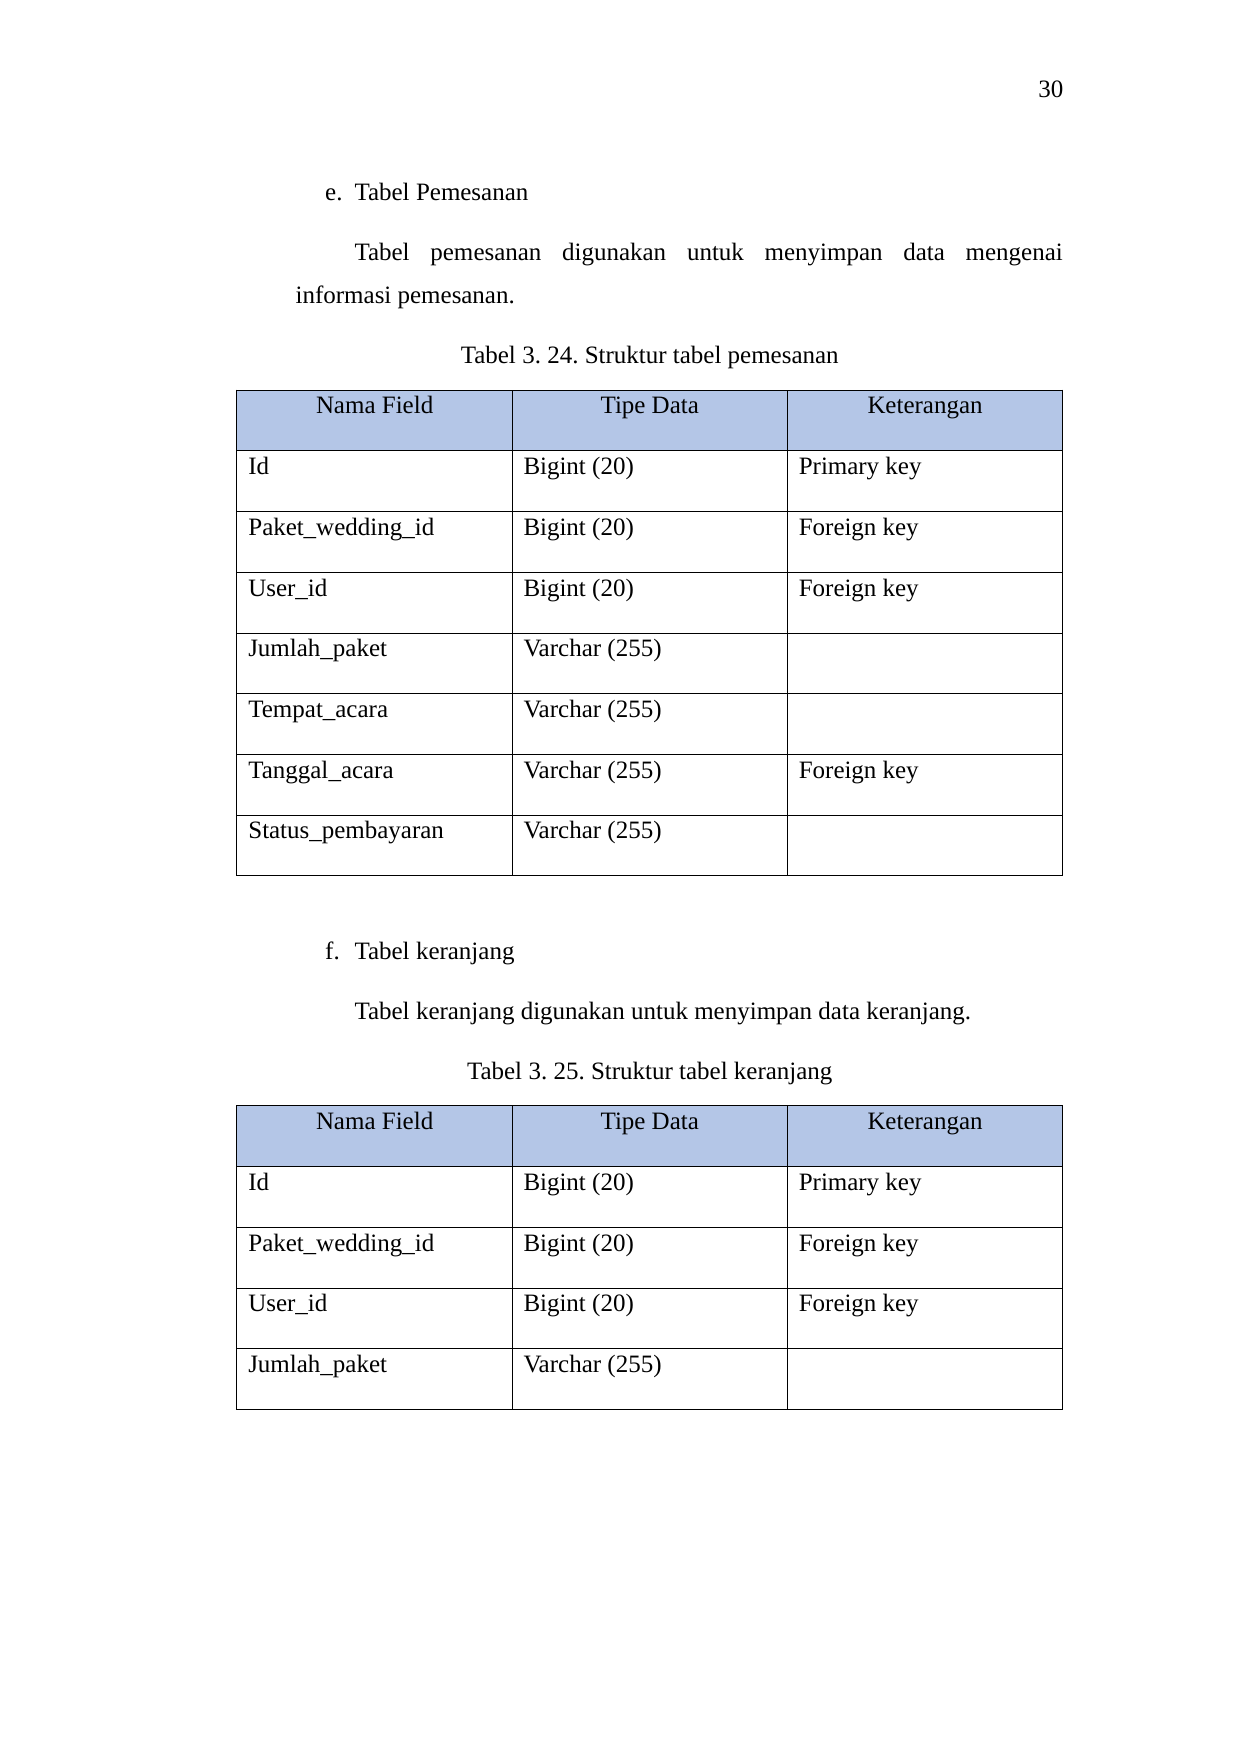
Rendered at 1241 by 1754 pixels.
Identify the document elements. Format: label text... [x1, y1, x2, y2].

table_header Nama Field [237, 391, 512, 450]
text Tabel 3. 25. Struktur tabel keranjang [236, 1056, 1063, 1084]
table_cell Primary key [788, 451, 1062, 511]
table_header Keterangan [788, 1106, 1062, 1166]
list Tabel Pemesanan [325, 177, 1063, 206]
table_cell Varchar (255) [513, 755, 787, 814]
table_header Keterangan [788, 391, 1062, 450]
table_cell User_id [237, 1289, 512, 1348]
table_cell Varchar (255) [513, 634, 787, 693]
text Tabel pemesanan digunakan untuk menyimpan data mengenai informasi pemesanan. [295, 237, 1063, 309]
table_cell Id [237, 451, 512, 511]
table_cell Id [237, 1167, 512, 1227]
table_cell Bigint (20) [513, 1167, 787, 1227]
table_cell Jumlah_paket [237, 634, 512, 693]
table_cell [788, 634, 1062, 693]
table_cell Varchar (255) [513, 816, 787, 875]
table_cell User_id [237, 573, 512, 632]
table_cell Tempat_acara [237, 694, 512, 754]
table_cell Bigint (20) [513, 1228, 787, 1287]
table_cell Tanggal_acara [237, 755, 512, 814]
table_cell Bigint (20) [513, 1289, 787, 1348]
table_cell Varchar (255) [513, 1349, 787, 1409]
table_cell Jumlah_paket [237, 1349, 512, 1409]
table_cell Foreign key [788, 1228, 1062, 1287]
table_cell [788, 694, 1062, 754]
table_header Tipe Data [513, 1106, 787, 1166]
table_cell Varchar (255) [513, 694, 787, 754]
table_cell [788, 1349, 1062, 1409]
text Tabel 3. 24. Struktur tabel pemesanan [236, 340, 1063, 369]
table_cell Bigint (20) [513, 451, 787, 511]
table_cell [788, 816, 1062, 875]
table_cell Foreign key [788, 512, 1062, 572]
table_header Tipe Data [513, 391, 787, 450]
list Tabel keranjang [325, 936, 1063, 965]
table_cell Foreign key [788, 573, 1062, 632]
text Tabel keranjang digunakan untuk menyimpan data keranjang. [295, 996, 1063, 1025]
table_cell Paket_wedding_id [237, 1228, 512, 1287]
table_cell Primary key [788, 1167, 1062, 1227]
table_header Nama Field [237, 1106, 512, 1166]
table_cell Paket_wedding_id [237, 512, 512, 572]
table_cell Bigint (20) [513, 573, 787, 632]
table_cell Bigint (20) [513, 512, 787, 572]
table_cell Foreign key [788, 1289, 1062, 1348]
table_cell Status_pembayaran [237, 816, 512, 875]
table_cell Foreign key [788, 755, 1062, 814]
